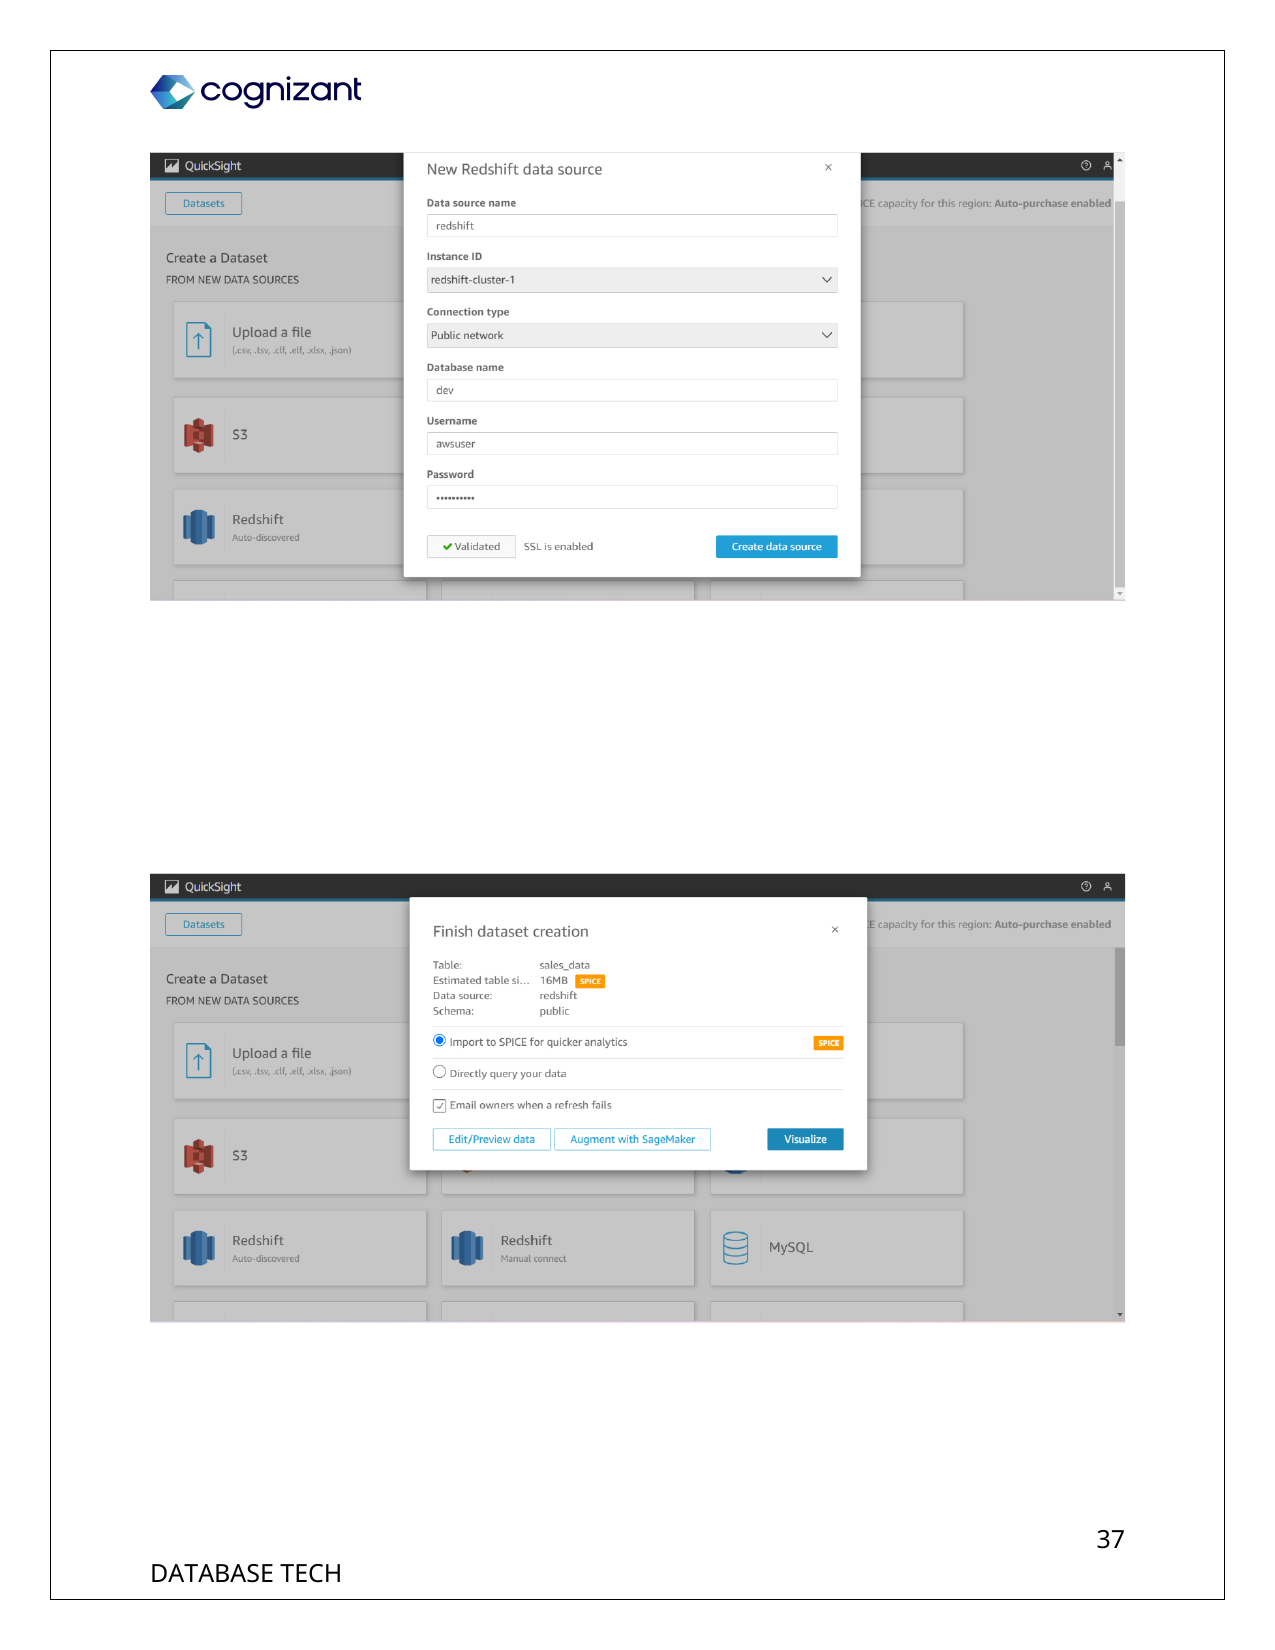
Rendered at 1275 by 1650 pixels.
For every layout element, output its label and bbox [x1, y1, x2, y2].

picture [150, 872, 1125, 1323]
picture [150, 150, 1125, 601]
picture [150, 75, 362, 109]
